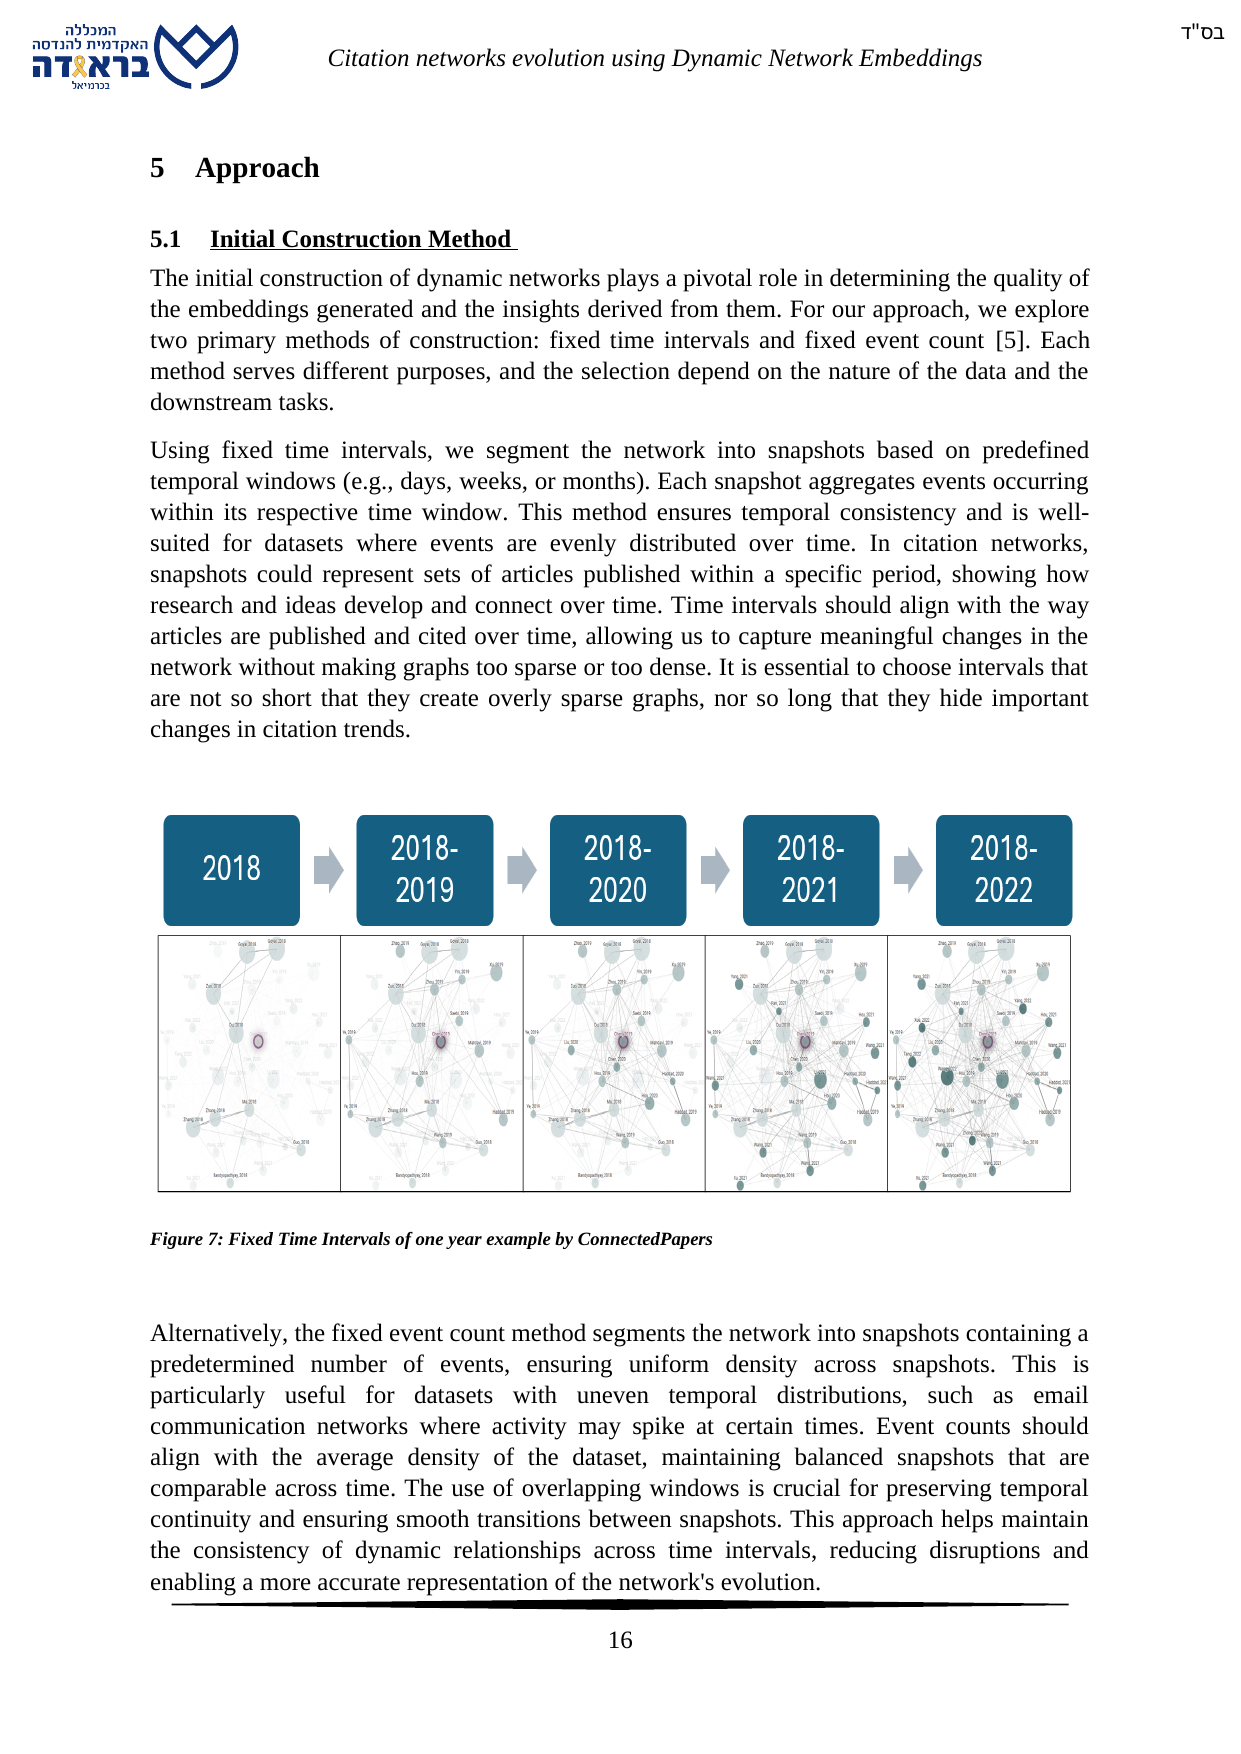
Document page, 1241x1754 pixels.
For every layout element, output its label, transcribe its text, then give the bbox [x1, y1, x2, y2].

subtitle Approach [150, 150, 1090, 183]
text Figure 7: Fixed Time Intervals of one year example by ConnectedPapers [150, 1228, 1090, 1250]
text The initial construction of dynamic networks plays a pivotal role in determining the quality of the embeddings generated and the insights derived from them. For our approach, we explore two primary methods of construction: fixed time intervals and fixed event count [5]. Each method serves different purposes, and the selection depend on the nature of the data and the downstream tasks. [150, 263, 1090, 416]
subtitle Initial Construction Method [150, 224, 1090, 252]
text Using fixed time intervals, we segment the network into snapshots based on predefined temporal windows (e.g., days, weeks, or months). Each snapshot aggregates events occurring within its respective time window. This method ensures temporal consistency and is well-suited for datasets where events are evenly distributed over time. In citation networks, snapshots could represent sets of articles published within a specific period, showing how research and ideas develop and connect over time. Time intervals should align with the way articles are published and cited over time, allowing us to capture meaningful changes in the network without making graphs too sparse or too dense. It is essential to choose intervals that are not so short that they create overly sparse graphs, nor so long that they hide important changes in citation trends. [150, 435, 1090, 743]
text Alternatively, the fixed event count method segments the network into snapshots containing a predetermined number of events, ensuring uniform density across snapshots. This is particularly useful for datasets with uneven temporal distributions, such as email communication networks where activity may spike at certain times. Event counts should align with the average density of the dataset, maintaining balanced snapshots that are comparable across time. The use of overlapping windows is crucial for preserving temporal continuity and ensuring smooth transitions between snapshots. This approach helps maintain the consistency of dynamic relationships across time intervals, reducing disruptions and enabling a more accurate representation of the network's evolution. [150, 1318, 1090, 1595]
picture [150, 809, 1091, 1210]
picture [22, 18, 248, 93]
